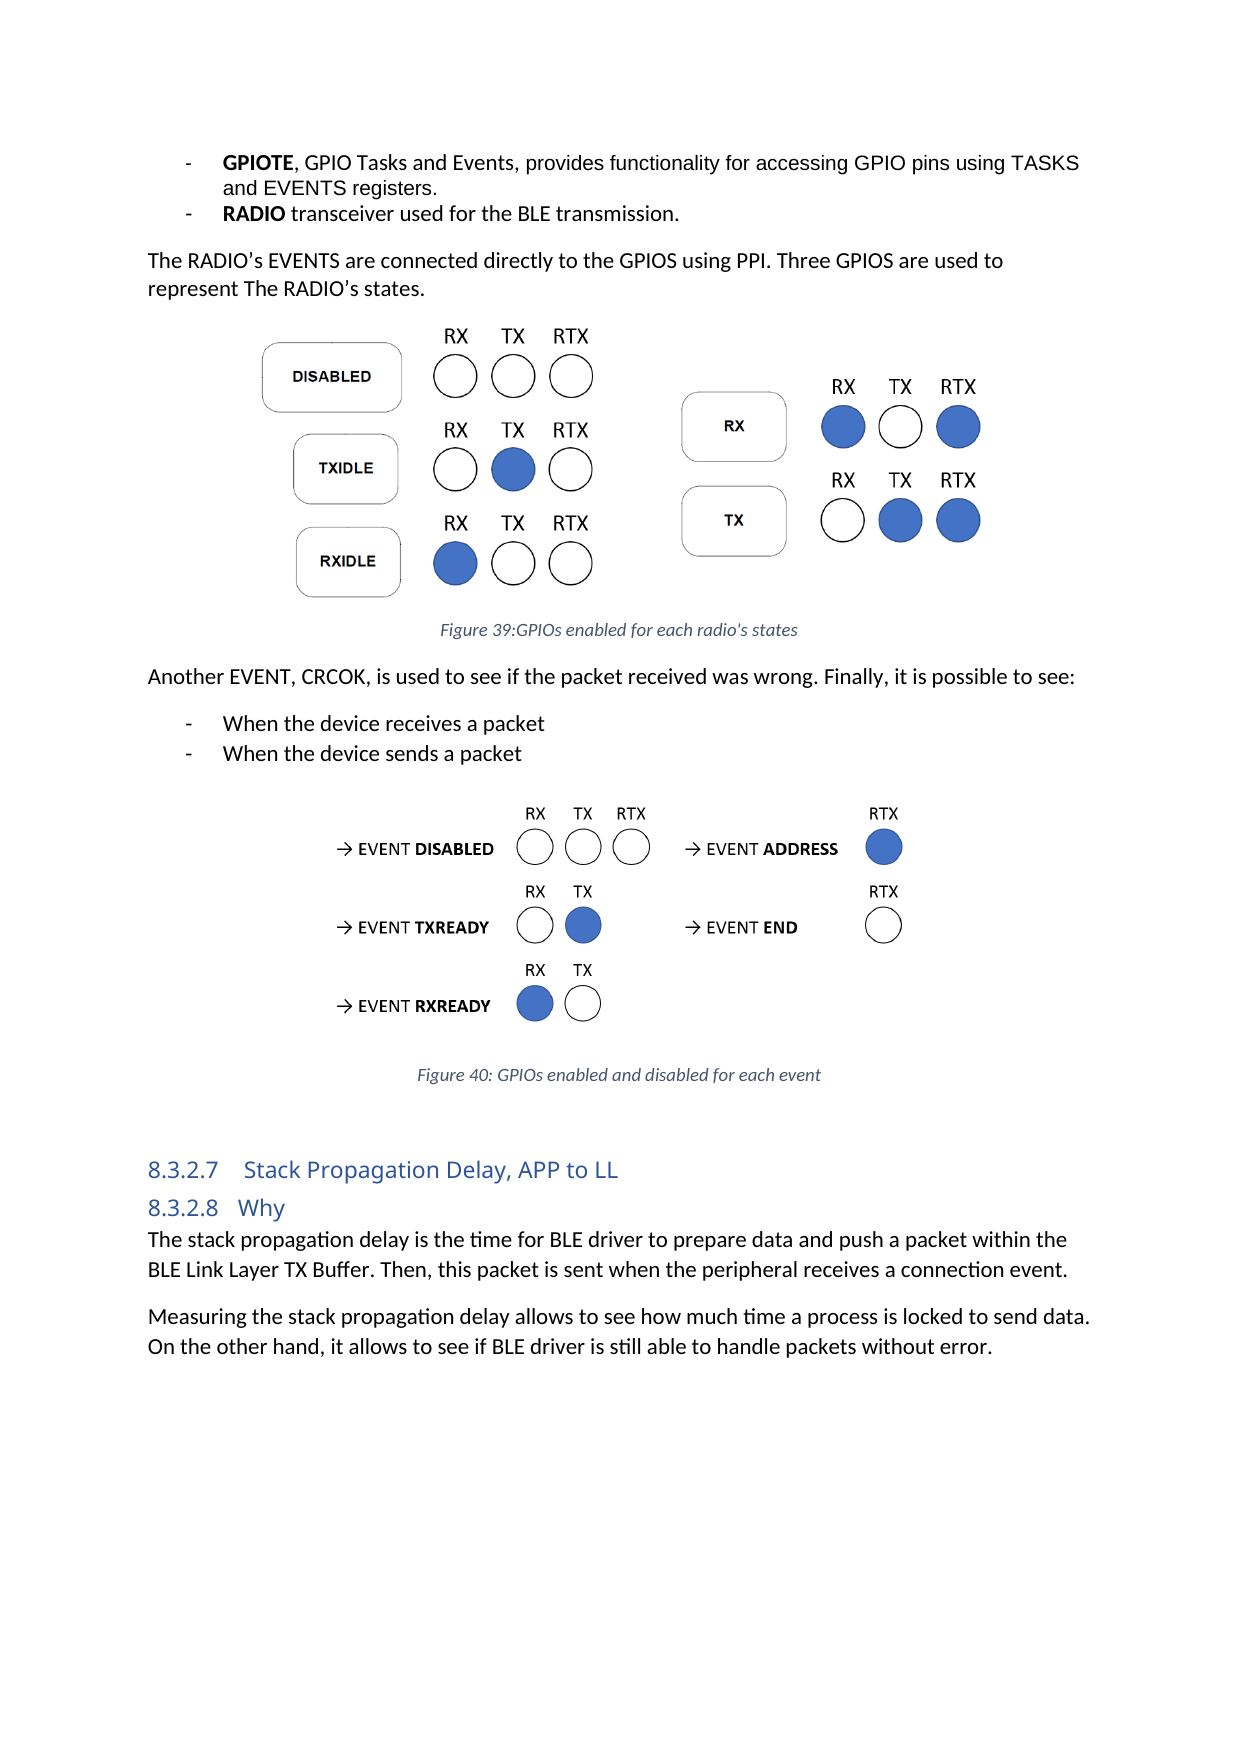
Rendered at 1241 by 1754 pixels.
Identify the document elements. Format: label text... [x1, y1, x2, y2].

text Another EVENT, CRCOK, is used to see if the packet received was wrong. Finally, it is possible to see: [148, 662, 1093, 690]
list When the device receives a packet [185, 709, 1093, 737]
subtitle Why [148, 1191, 1093, 1223]
list GPIOTE, GPIO Tasks and Events, provides functionality for accessing GPIO pins using TASKS and EVENTS registers. [185, 148, 1093, 199]
list When the device sends a packet [185, 739, 1093, 767]
text Measuring the stack propagation delay allows to see how much time a process is locked to send data. On the other hand, it allows to see if BLE driver is still able to handle packets without error. [148, 1302, 1093, 1361]
subtitle Stack Propagation Delay, APP to LL [148, 1153, 1093, 1185]
picture [318, 785, 922, 1044]
text The stack propagation delay is the time for BLE driver to prepare data and push a packet within the BLE Link Layer TX Buffer. Then, this packet is sent when the peripheral receives a connection event. [148, 1225, 1093, 1283]
text The RADIO’s EVENTS are connected directly to the GPIOS using PPI. Three GPIOS are used to represent The RADIO’s states. [148, 246, 1093, 302]
list RADIO transceiver used for the BLE transmission. [185, 199, 1093, 228]
picture [237, 302, 1003, 619]
